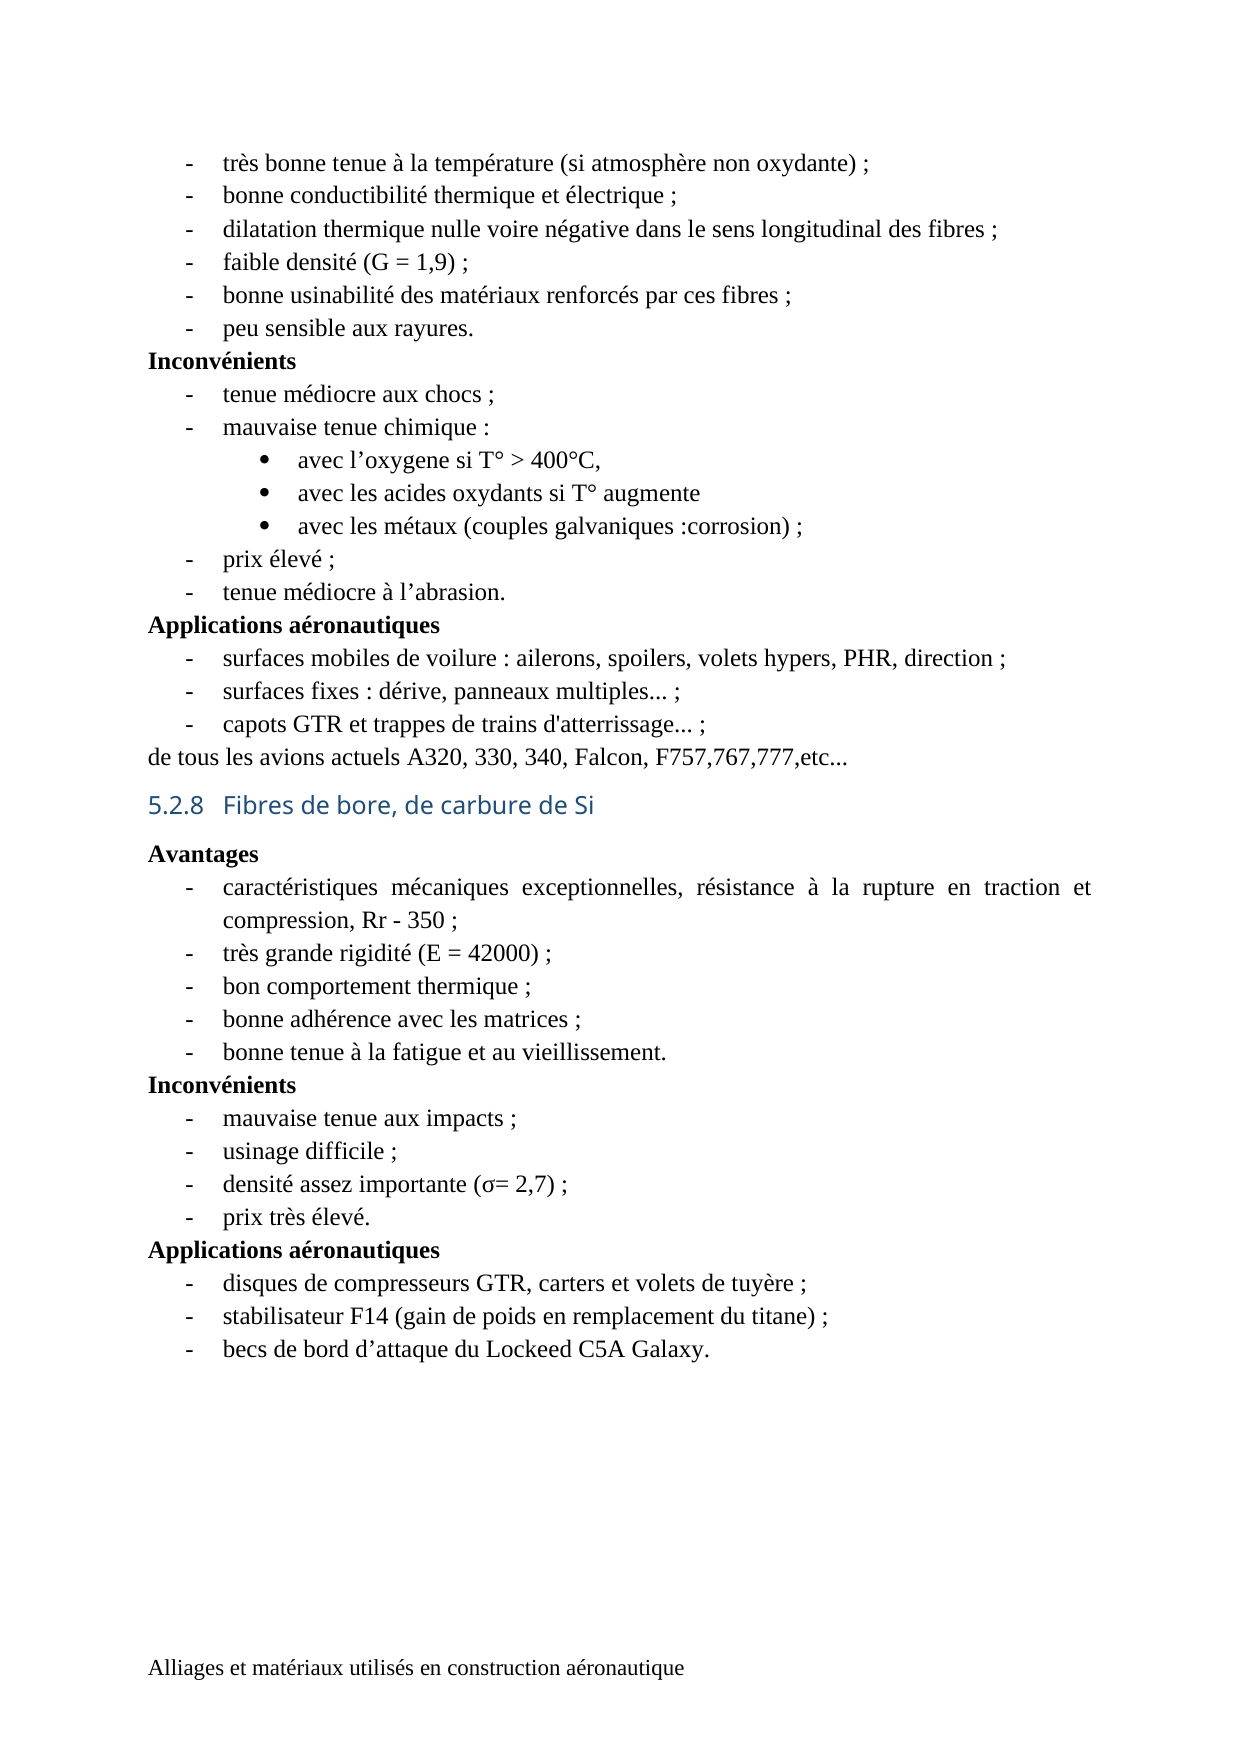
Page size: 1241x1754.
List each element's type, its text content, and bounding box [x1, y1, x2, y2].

list dilatation thermique nulle voire négative dans le sens longitudinal des fibres ; [185, 214, 1093, 242]
list bon comportement thermique ; [185, 971, 1093, 1000]
list bonne conductibilité thermique et électrique ; [185, 181, 1093, 209]
list capots GTR et trappes de trains d'atterrissage... ; [185, 709, 1093, 738]
list mauvaise tenue chimique : [185, 412, 1093, 441]
list prix élevé ; [185, 544, 1093, 573]
list faible densité (G = 1,9) ; [185, 247, 1093, 275]
list avec les acides oxydants si T° augmente [260, 478, 1093, 507]
text de tous les avions actuels A320, 330, 340, Falcon, F757,767,777,etc... [148, 742, 1093, 771]
list bonne adhérence avec les matrices ; [185, 1004, 1093, 1033]
text Inconvénients [148, 1070, 1093, 1099]
list très bonne tenue à la température (si atmosphère non oxydante) ; [185, 148, 1093, 176]
text Applications aéronautiques [148, 1235, 1093, 1264]
list stabilisateur F14 (gain de poids en remplacement du titane) ; [185, 1301, 1093, 1330]
list surfaces mobiles de voilure : ailerons, spoilers, volets hypers, PHR, direction ; [185, 643, 1093, 672]
list tenue médiocre aux chocs ; [185, 379, 1093, 407]
list caractéristiques mécaniques exceptionnelles, résistance à la rupture en traction et compression, Rr - 350 ; [185, 872, 1093, 934]
list avec les métaux (couples galvaniques :corrosion) ; [260, 511, 1093, 539]
list très grande rigidité (E = 42000) ; [185, 938, 1093, 967]
text Applications aéronautiques [148, 610, 1093, 639]
list disques de compresseurs GTR, carters et volets de tuyère ; [185, 1268, 1093, 1297]
subtitle Fibres de bore, de carbure de Si [148, 787, 1093, 822]
list avec l’oxygene si T° > 400°C, [260, 445, 1093, 473]
text Avantages [148, 839, 1093, 868]
list usinage difficile ; [185, 1136, 1093, 1165]
list prix très élevé. [185, 1202, 1093, 1231]
list surfaces fixes : dérive, panneaux multiples... ; [185, 676, 1093, 705]
list tenue médiocre à l’abrasion. [185, 577, 1093, 606]
list bonne usinabilité des matériaux renforcés par ces fibres ; [185, 280, 1093, 308]
list becs de bord d’attaque du Lockeed C5A Galaxy. [185, 1334, 1093, 1363]
list mauvaise tenue aux impacts ; [185, 1103, 1093, 1132]
list bonne tenue à la fatigue et au vieillissement. [185, 1037, 1093, 1066]
text Inconvénients [148, 346, 1093, 374]
list densité assez importante (σ= 2,7) ; [185, 1169, 1093, 1198]
list peu sensible aux rayures. [185, 313, 1093, 341]
